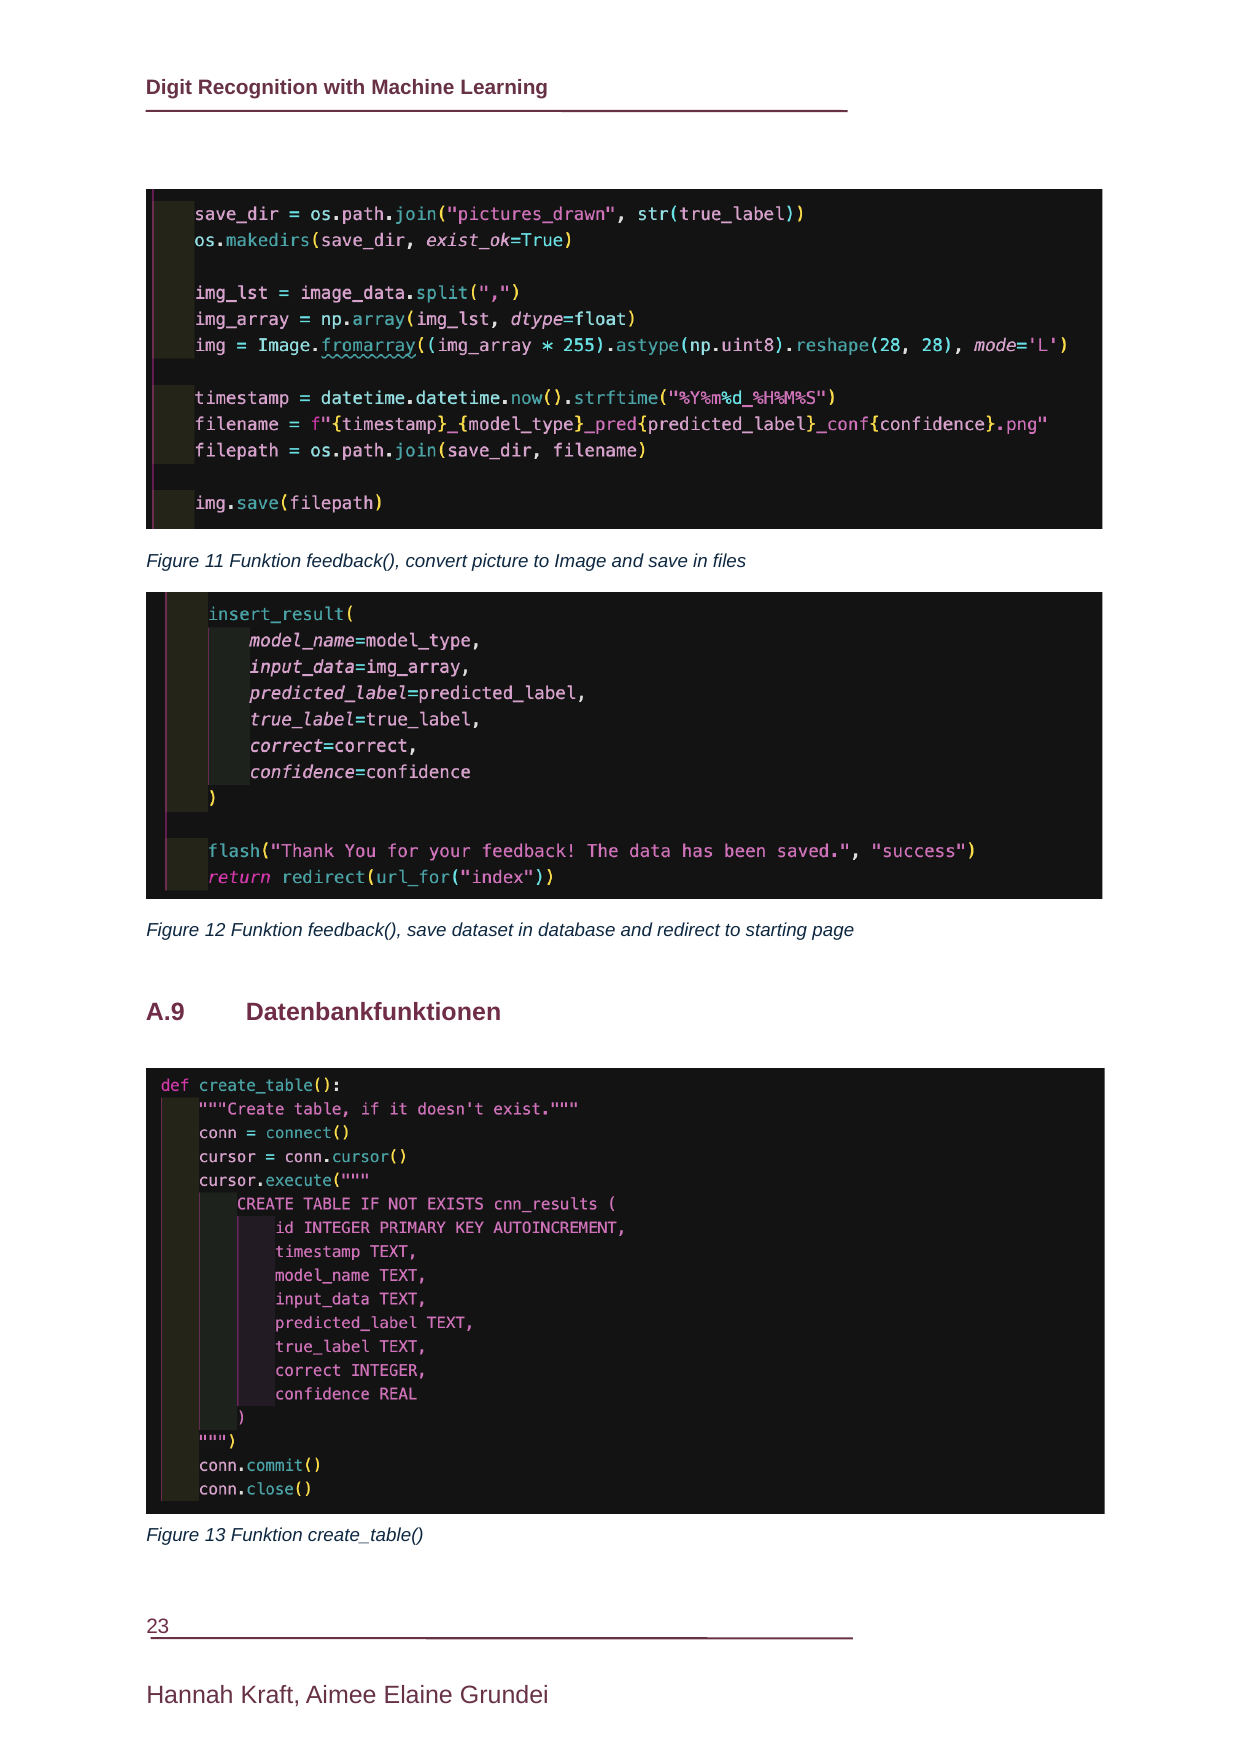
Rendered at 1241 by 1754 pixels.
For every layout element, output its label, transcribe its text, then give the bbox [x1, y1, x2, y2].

text Figure 12 Funktion feedback(), save dataset in database and redirect to starting page [146, 919, 1099, 941]
picture [146, 189, 1103, 529]
picture [146, 592, 1103, 899]
subtitle A.9 Datenbankfunktionen [146, 997, 1099, 1026]
text Figure 11 Funktion feedback(), convert picture to Image and save in files [146, 550, 1099, 571]
picture [146, 1068, 1105, 1514]
text Figure 13 Funktion create_table() [146, 1524, 1099, 1546]
